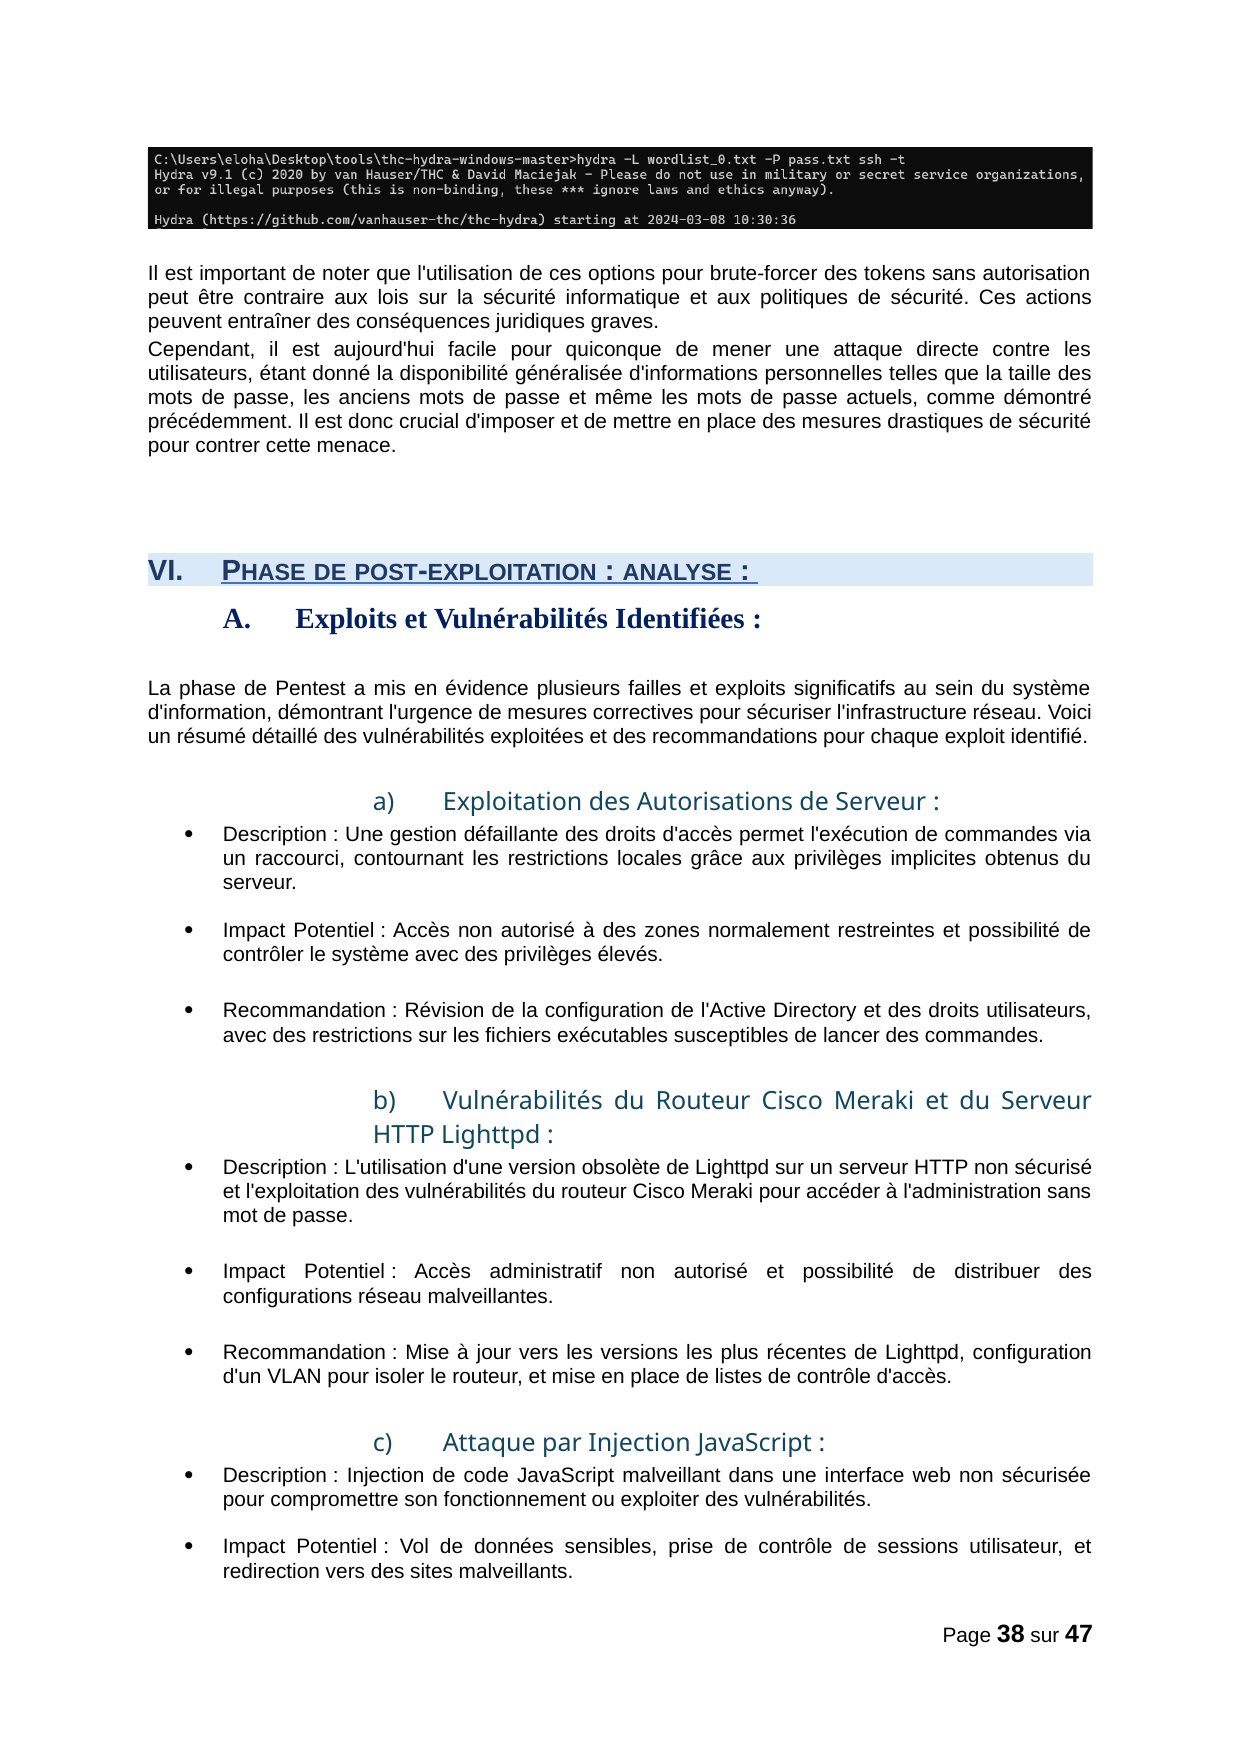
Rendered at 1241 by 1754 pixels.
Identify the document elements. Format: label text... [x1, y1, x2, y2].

list Impact Potentiel : Accès non autorisé à des zones normalement restreintes et possibilité de contrôler le système avec des privilèges élevés. [185, 918, 1093, 966]
list Impact Potentiel : Vol de données sensibles, prise de contrôle de sessions utilisateur, et redirection vers des sites malveillants. [185, 1534, 1093, 1582]
subtitle Exploitation des Autorisations de Serveur : [373, 784, 1093, 818]
text Cependant, il est aujourd'hui facile pour quiconque de mener une attaque directe contre les utilisateurs, étant donné la disponibilité généralisée d'informations personnelles telles que la taille des mots de passe, les anciens mots de passe et même les mots de passe actuels, comme démontré précédemment. Il est donc crucial d'imposer et de mettre en place des mesures drastiques de sécurité pour contrer cette menace. [148, 337, 1093, 457]
list Description : L'utilisation d'une version obsolète de Lighttpd sur un serveur HTTP non sécurisé et l'exploitation des vulnérabilités du routeur Cisco Meraki pour accéder à l'administration sans mot de passe. [185, 1155, 1093, 1227]
subtitle Phase de post-exploitation : analyse : [148, 553, 1093, 586]
list Description : Une gestion défaillante des droits d'accès permet l'exécution de commandes via un raccourci, contournant les restrictions locales grâce aux privilèges implicites obtenus du serveur. [185, 822, 1093, 894]
list Recommandation : Révision de la configuration de l'Active Directory et des droits utilisateurs, avec des restrictions sur les fichiers exécutables susceptibles de lancer des commandes. [185, 998, 1093, 1046]
subtitle Exploits et Vulnérabilités Identifiées : [223, 601, 1093, 635]
text Il est important de noter que l'utilisation de ces options pour brute-forcer des tokens sans autorisation peut être contraire aux lois sur la sécurité informatique et aux politiques de sécurité. Ces actions peuvent entraîner des conséquences juridiques graves. [148, 261, 1093, 333]
text La phase de Pentest a mis en évidence plusieurs failles et exploits significatifs au sein du système d'information, démontrant l'urgence de mesures correctives pour sécuriser l'infrastructure réseau. Voici un résumé détaillé des vulnérabilités exploitées et des recommandations pour chaque exploit identifié. [148, 676, 1093, 747]
list Impact Potentiel : Accès administratif non autorisé et possibilité de distribuer des configurations réseau malveillantes. [185, 1259, 1093, 1307]
subtitle Attaque par Injection JavaScript : [373, 1424, 1093, 1458]
list Description : Injection de code JavaScript malveillant dans une interface web non sécurisée pour compromettre son fonctionnement ou exploiter des vulnérabilités. [185, 1462, 1093, 1510]
list Recommandation : Mise à jour vers les versions les plus récentes de Lighttpd, configuration d'un VLAN pour isoler le routeur, et mise en place de listes de contrôle d'accès. [185, 1340, 1093, 1388]
subtitle Vulnérabilités du Routeur Cisco Meraki et du Serveur HTTP Lighttpd : [373, 1083, 1093, 1151]
picture [147, 147, 1093, 229]
